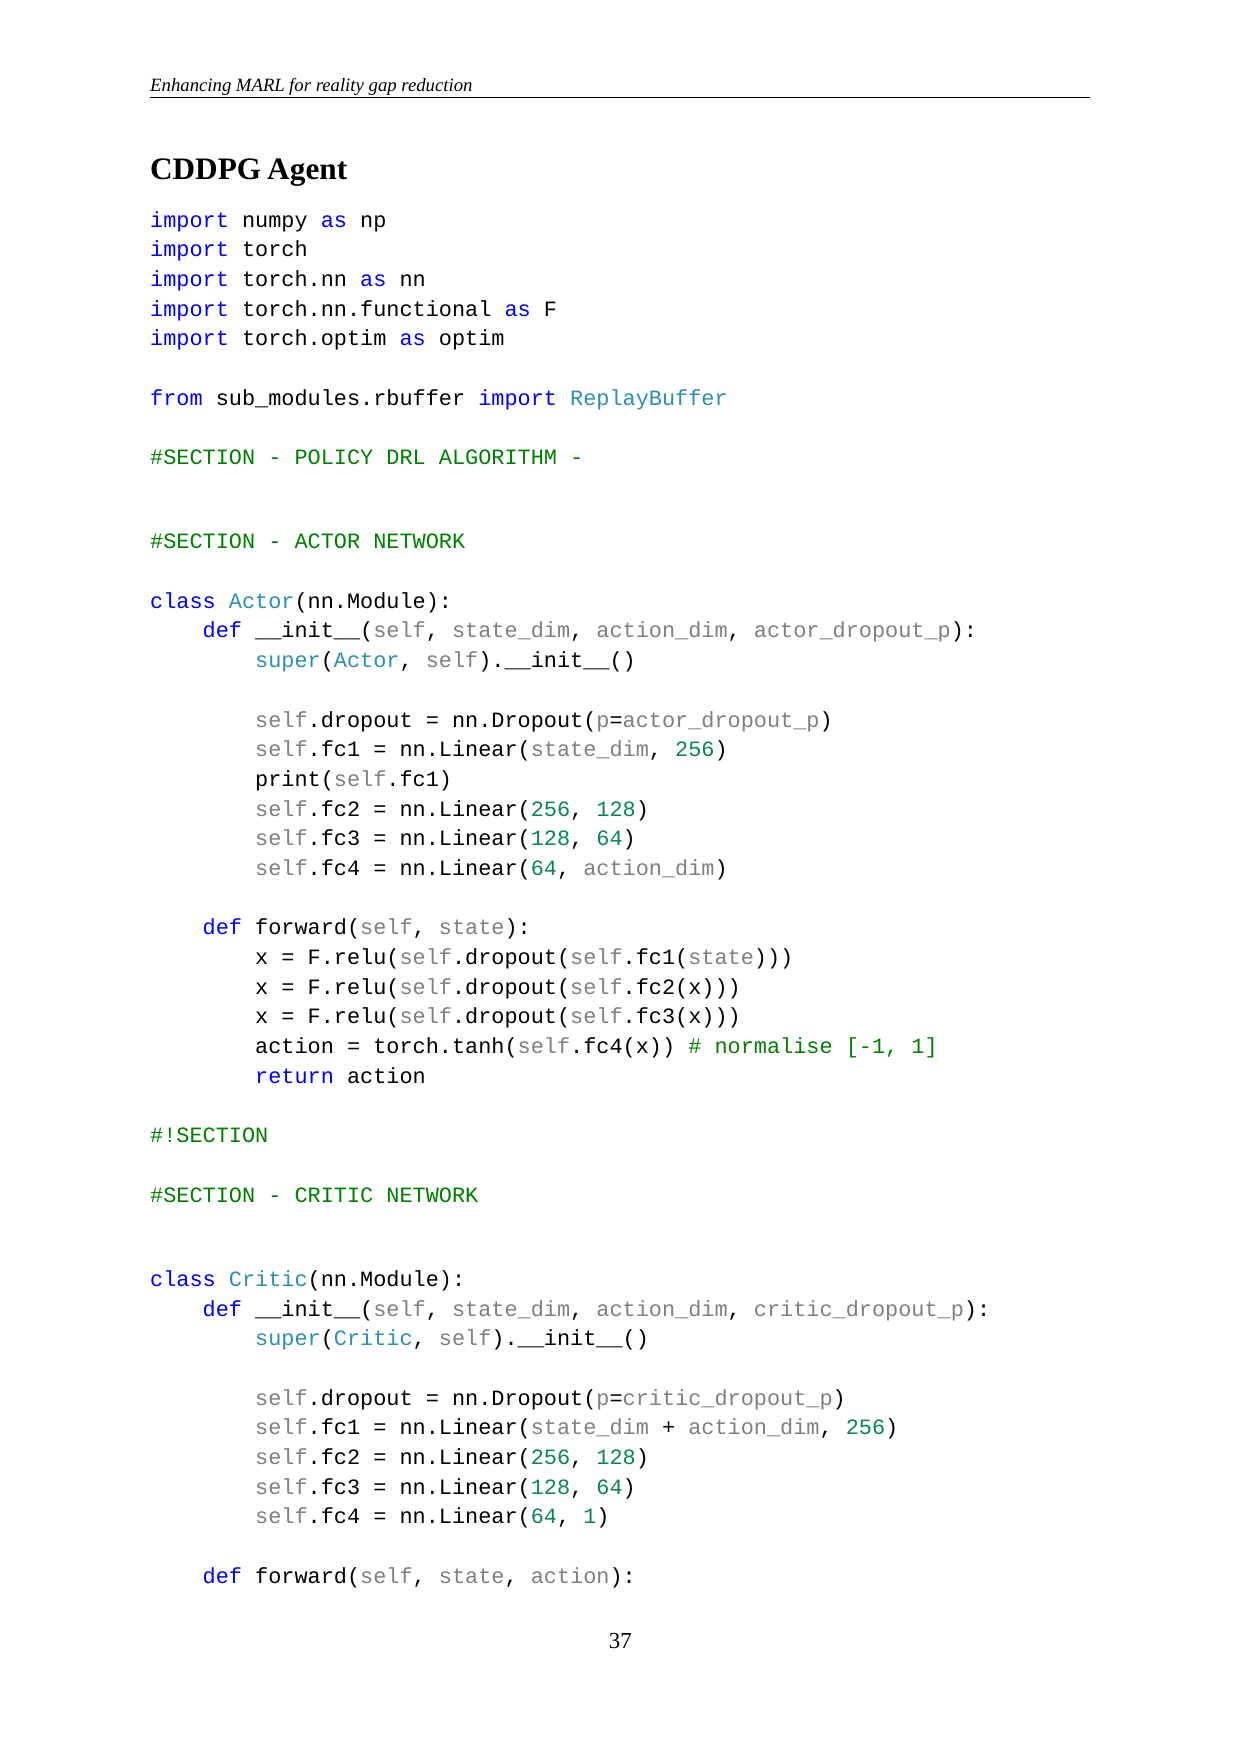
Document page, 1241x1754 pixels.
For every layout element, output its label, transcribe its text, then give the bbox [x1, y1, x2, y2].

text x = F.relu(self.dropout(self.fc3(x))) [150, 1001, 1090, 1030]
text self.fc4 = nn.Linear(64, 1) [150, 1501, 1090, 1530]
text #SECTION - ACTOR NETWORK [150, 526, 1090, 555]
text self.fc3 = nn.Linear(128, 64) [150, 823, 1090, 852]
text def forward(self, state): [150, 912, 1090, 941]
text import torch.nn.functional as F [150, 293, 1090, 323]
text import torch.optim as optim [150, 323, 1090, 352]
text import torch [150, 233, 1090, 263]
text import torch.nn as nn [150, 263, 1090, 293]
text self.fc4 = nn.Linear(64, action_dim) [150, 852, 1090, 882]
text #SECTION - POLICY DRL ALGORITHM - [150, 441, 1090, 471]
text super(Actor, self).__init__() [150, 644, 1090, 674]
text self.dropout = nn.Dropout(p=critic_dropout_p) [150, 1382, 1090, 1412]
text import numpy as np [150, 204, 1090, 233]
text print(self.fc1) [150, 763, 1090, 793]
text def __init__(self, state_dim, action_dim, critic_dropout_p): [150, 1293, 1090, 1323]
text super(Critic, self).__init__() [150, 1323, 1090, 1352]
text return action [150, 1060, 1090, 1090]
text self.fc2 = nn.Linear(256, 128) [150, 1441, 1090, 1471]
text self.fc2 = nn.Linear(256, 128) [150, 793, 1090, 823]
text from sub_modules.rbuffer import ReplayBuffer [150, 382, 1090, 412]
text #SECTION - CRITIC NETWORK [150, 1179, 1090, 1208]
text self.fc1 = nn.Linear(state_dim, 256) [150, 733, 1090, 763]
text self.fc1 = nn.Linear(state_dim + action_dim, 256) [150, 1412, 1090, 1441]
text action = torch.tanh(self.fc4(x)) # normalise [-1, 1] [150, 1030, 1090, 1060]
text self.dropout = nn.Dropout(p=actor_dropout_p) [150, 704, 1090, 733]
text x = F.relu(self.dropout(self.fc1(state))) [150, 941, 1090, 971]
text def forward(self, state, action): [150, 1560, 1090, 1590]
text class Critic(nn.Module): [150, 1263, 1090, 1293]
subtitle CDDPG Agent [150, 150, 1090, 186]
text self.fc3 = nn.Linear(128, 64) [150, 1471, 1090, 1501]
text def __init__(self, state_dim, action_dim, actor_dropout_p): [150, 615, 1090, 644]
text #!SECTION [150, 1119, 1090, 1149]
text x = F.relu(self.dropout(self.fc2(x))) [150, 971, 1090, 1001]
text class Actor(nn.Module): [150, 585, 1090, 615]
